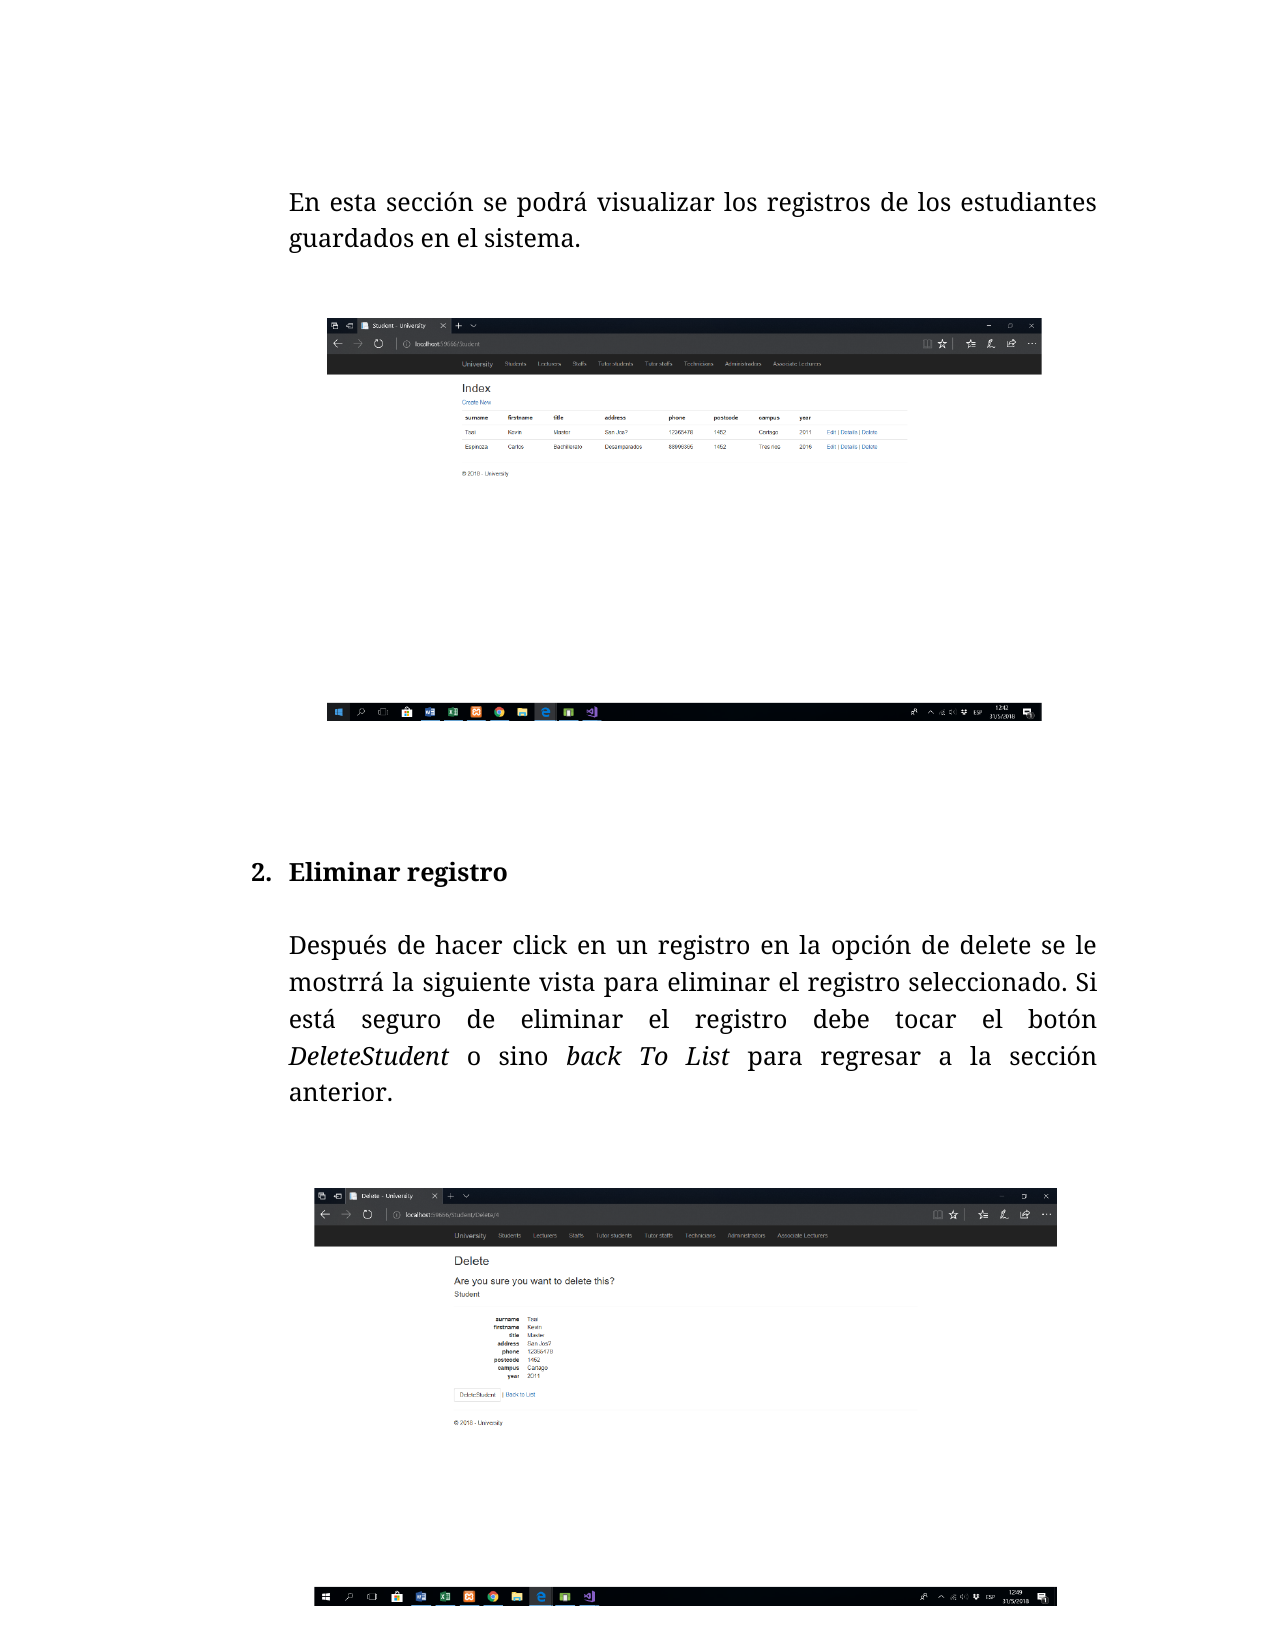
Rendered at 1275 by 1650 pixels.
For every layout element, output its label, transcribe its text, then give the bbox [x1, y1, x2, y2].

picture [314, 1188, 1057, 1606]
list En esta sección se podrá visualizar los registros de los estudiantes guardados en el sistema. [288, 184, 1098, 255]
list Eliminar registro [251, 854, 1098, 888]
list Después de hacer click en un registro en la opción de delete se le mostrrá la siguiente vista para eliminar el registro seleccionado. Si está seguro de eliminar el registro debe tocar el botón DeleteStudent o sino back To List para regresar a la sección anterior. [288, 928, 1098, 1109]
picture [327, 318, 1042, 721]
